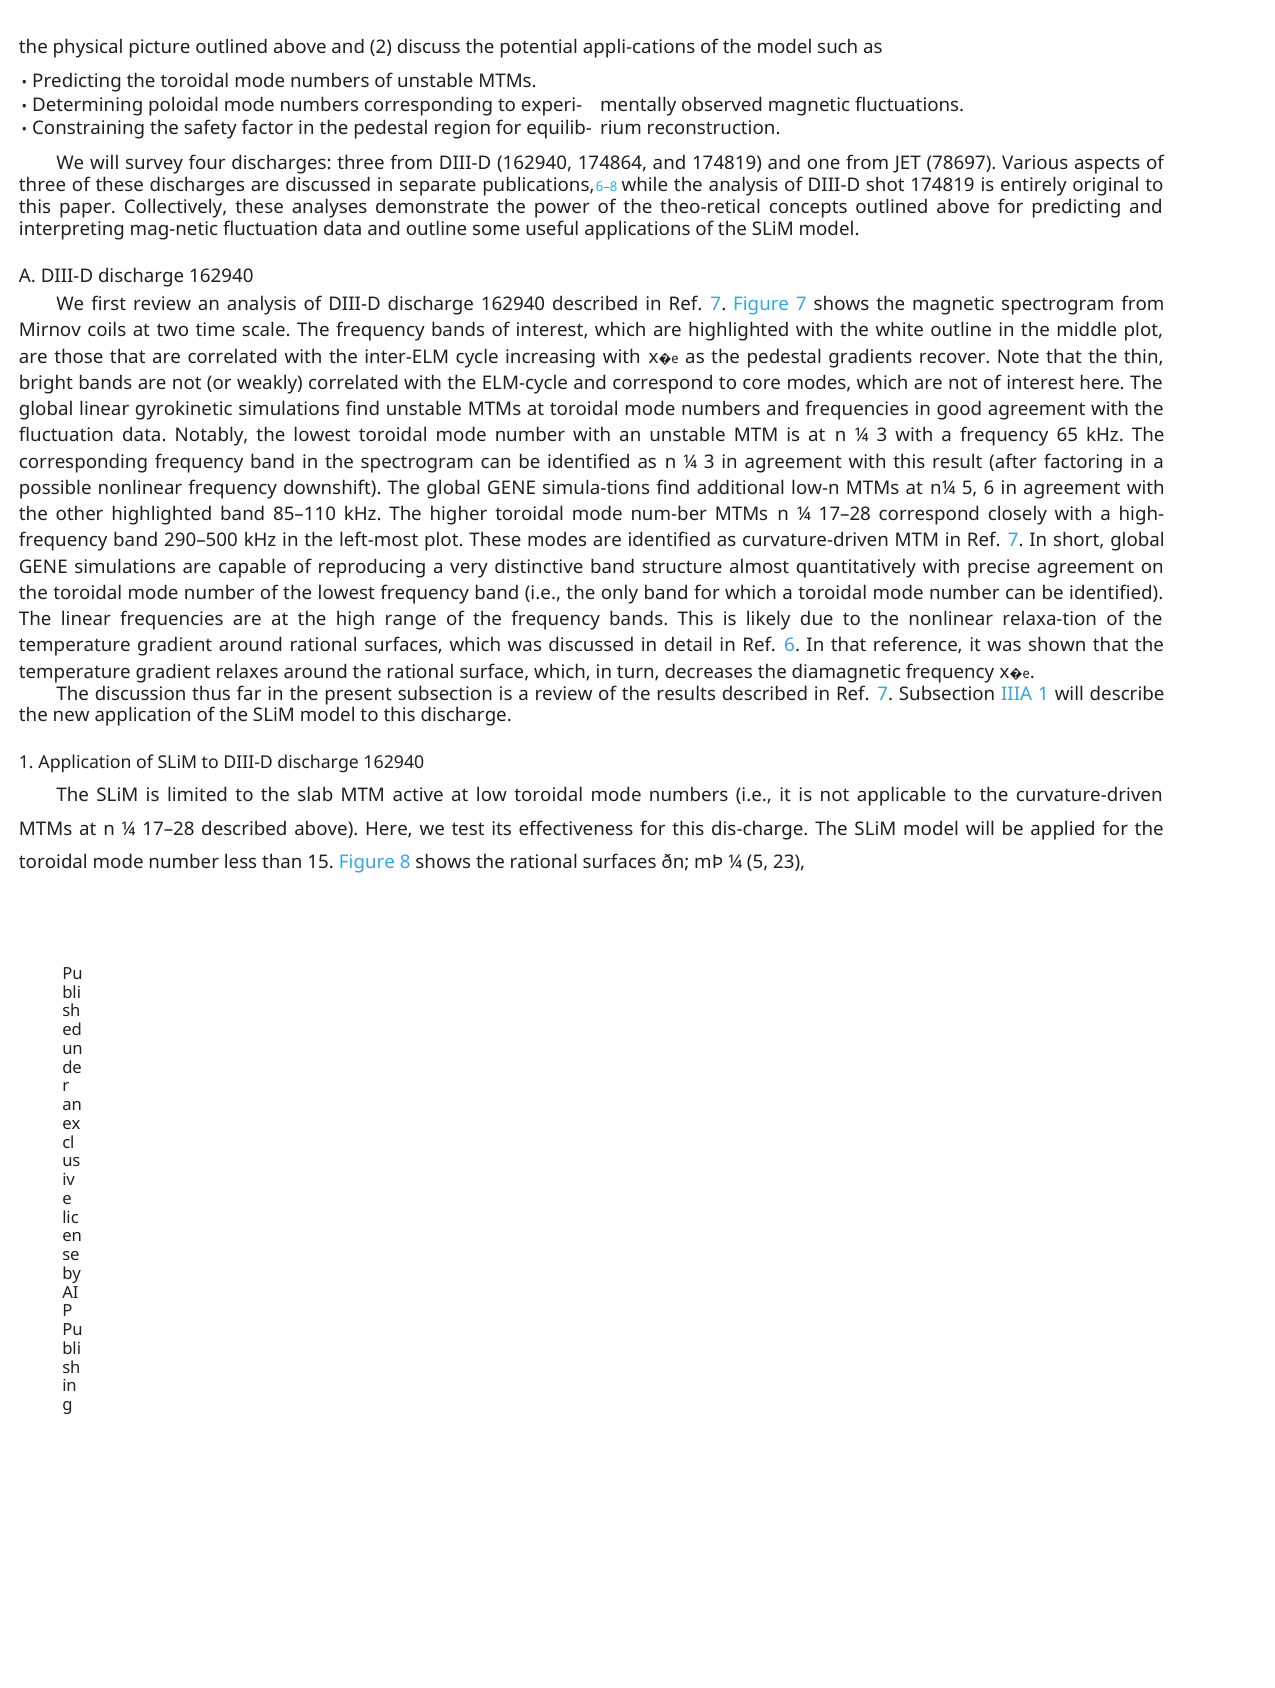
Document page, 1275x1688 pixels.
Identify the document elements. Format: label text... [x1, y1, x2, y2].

text 1. Application of SLiM to DIII-D discharge 162940 [19, 751, 1275, 772]
text • Determining poloidal mode numbers corresponding to experi- mentally observed magnetic fluctuations. [21, 94, 1170, 116]
text • Predicting the toroidal mode numbers of unstable MTMs. [21, 69, 1275, 92]
text We first review an analysis of DIII-D discharge 162940 described in Ref. 7. Figure 7 shows the magnetic spectrogram from Mirnov coils at two time scale. The frequency bands of interest, which are highlighted with the white outline in the middle plot, are those that are correlated with the inter-ELM cycle increasing with x�e as the pedestal gradients recover. Note that the thin, bright bands are not (or weakly) correlated with the ELM-cycle and correspond to core modes, which are not of interest here. The global linear gyrokinetic simulations find unstable MTMs at toroidal mode numbers and frequencies in good agreement with the fluctuation data. Notably, the lowest toroidal mode number with an unstable MTM is at n ¼ 3 with a frequency 65 kHz. The corresponding frequency band in the spectrogram can be identified as n ¼ 3 in agreement with this result (after factoring in a possible nonlinear frequency downshift). The global GENE simula-tions find additional low-n MTMs at n¼ 5, 6 in agreement with the other highlighted band 85–110 kHz. The higher toroidal mode num-ber MTMs n ¼ 17–28 correspond closely with a high-frequency band 290–500 kHz in the left-most plot. These modes are identified as curvature-driven MTM in Ref. 7. In short, global GENE simulations are capable of reproducing a very distinctive band structure almost quantitatively with precise agreement on the toroidal mode number of the lowest frequency band (i.e., the only band for which a toroidal mode number can be identified). The linear frequencies are at the high range of the frequency bands. This is likely due to the nonlinear relaxa-tion of the temperature gradient around rational surfaces, which was discussed in detail in Ref. 6. In that reference, it was shown that the temperature gradient relaxes around the rational surface, which, in turn, decreases the diamagnetic frequency x�e. [19, 289, 1165, 683]
text A. DIII-D discharge 162940 [19, 264, 1275, 287]
text the physical picture outlined above and (2) discuss the potential appli-cations of the model such as [19, 37, 1170, 58]
text We will survey four discharges: three from DIII-D (162940, 174864, and 174819) and one from JET (78697). Various aspects of three of these discharges are discussed in separate publications,6–8 while the analysis of DIII-D shot 174819 is entirely original to this paper. Collectively, these analyses demonstrate the power of the theo-retical concepts outlined above for predicting and interpreting mag-netic fluctuation data and outline some useful applications of the SLiM model. [19, 151, 1165, 240]
text The SLiM is limited to the slab MTM active at low toroidal mode numbers (i.e., it is not applicable to the curvature-driven MTMs at n ¼ 17–28 described above). Here, we test its effectiveness for this dis-charge. The SLiM model will be applied for the toroidal mode number less than 15. Figure 8 shows the rational surfaces ðn; mÞ ¼ (5, 23), [19, 774, 1165, 876]
text • Constraining the safety factor in the pedestal region for equilib- rium reconstruction. [21, 117, 1170, 139]
text The discussion thus far in the present subsection is a review of the results described in Ref. 7. Subsection IIIA 1 will describe the new application of the SLiM model to this discharge. [19, 683, 1164, 726]
